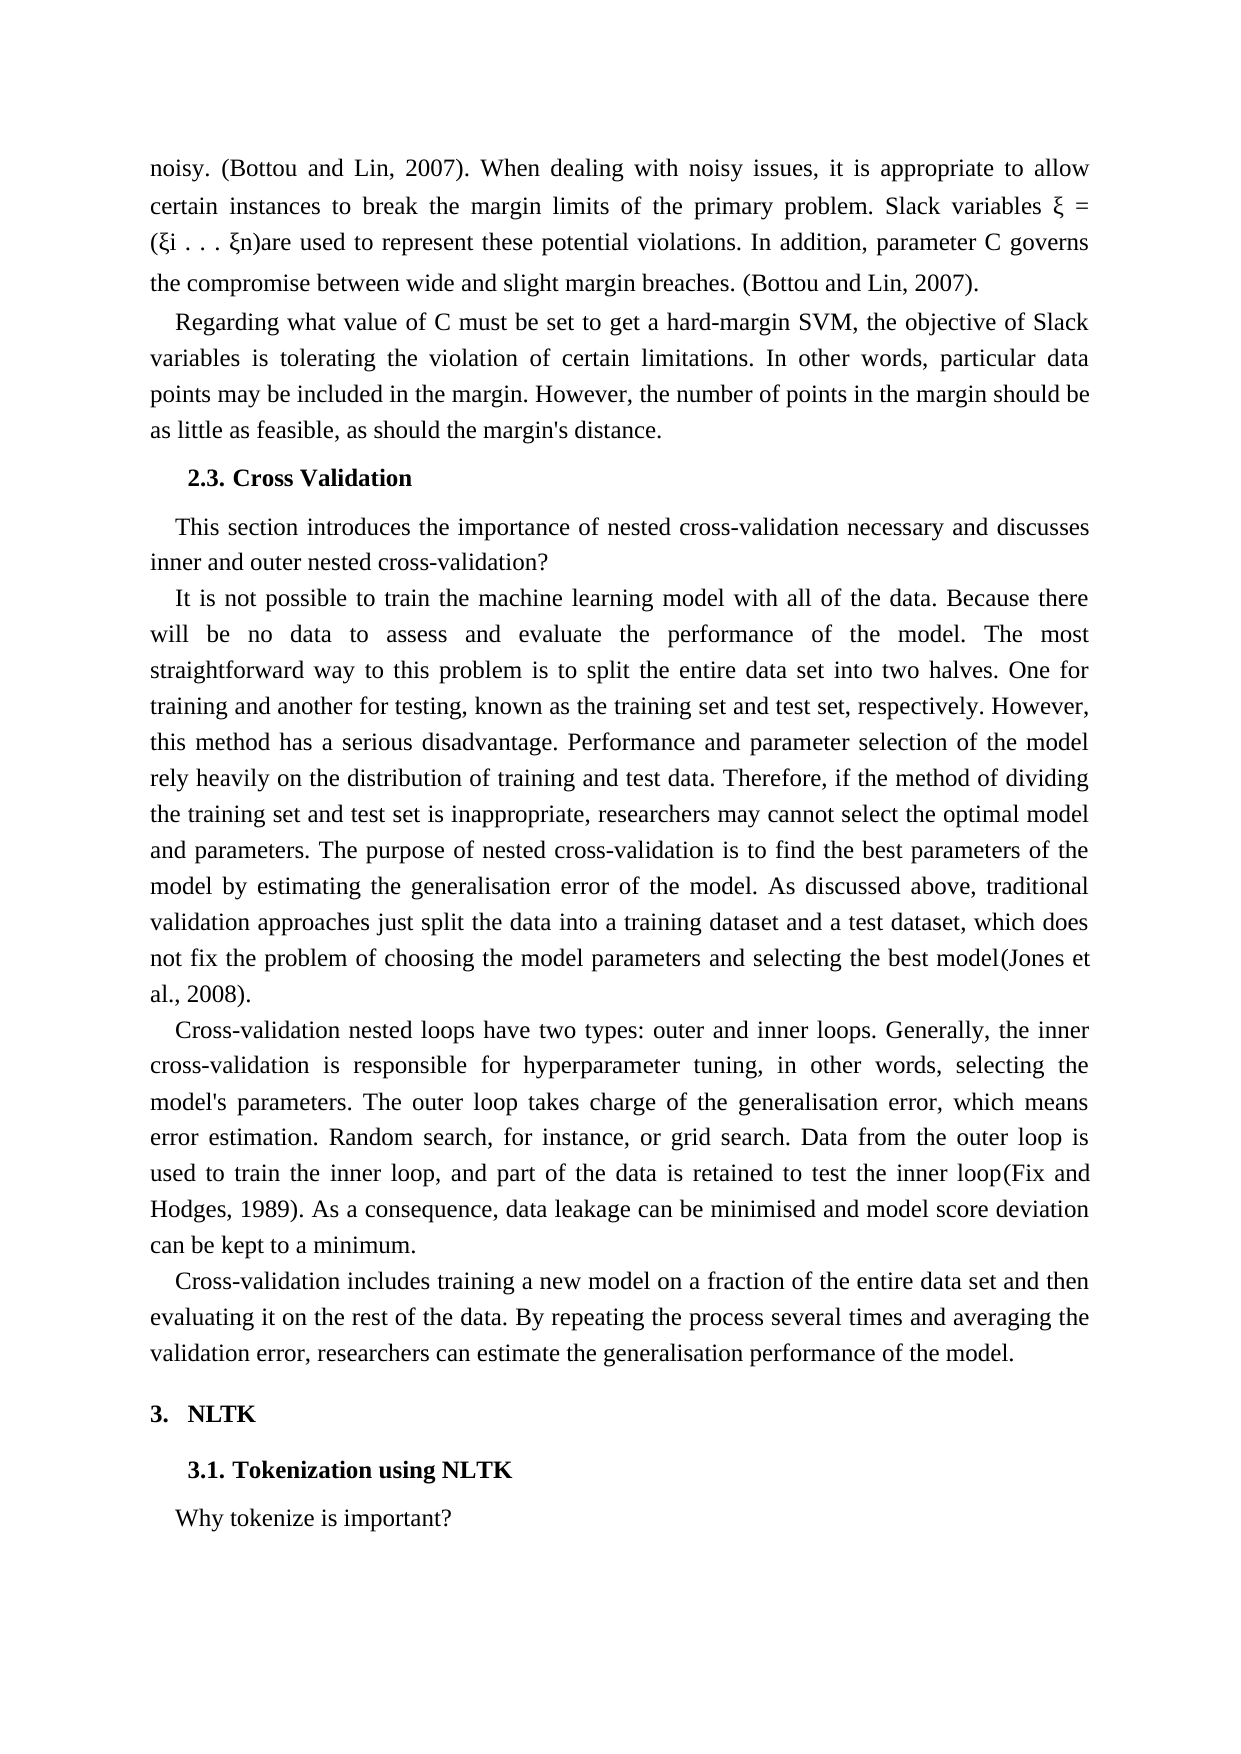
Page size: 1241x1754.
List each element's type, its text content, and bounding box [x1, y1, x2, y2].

text Why tokenize is important? [150, 1503, 1090, 1532]
list Cross Validation [187, 463, 1090, 492]
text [150, 150, 1090, 298]
text Cross-validation includes training a new model on a fraction of the entire data set and then evaluating it on the rest of the data. By repeating the process several times and averaging the validation error, researchers can estimate the generalisation performance of the model. [150, 1266, 1090, 1367]
subtitle nltk [150, 1399, 1090, 1428]
text It is not possible to train the machine learning model with all of the data. Because there will be no data to assess and evaluate the performance of the model. The most straightforward way to this problem is to split the entire data set into two halves. One for training and another for testing, known as the training set and test set, respectively. However, this method has a serious disadvantage. Performance and parameter selection of the model rely heavily on the distribution of training and test data. Therefore, if the method of dividing the training set and test set is inappropriate, researchers may cannot select the optimal model and parameters. The purpose of nested cross-validation is to find the best parameters of the model by estimating the generalisation error of the model. As discussed above, traditional validation approaches just split the data into a training dataset and a test dataset, which does not fix the problem of choosing the model parameters and selecting the best model(Jones et al., 2008). [150, 583, 1090, 1007]
text Regarding what value of C must be set to get a hard-margin SVM, the objective of Slack variables is tolerating the violation of certain limitations. In other words, particular data points may be included in the margin. However, the number of points in the margin should be as little as feasible, as should the margin's distance. [150, 307, 1090, 443]
text This section introduces the importance of nested cross-validation necessary and discusses inner and outer nested cross-validation? [150, 512, 1090, 576]
list Tokenization using NLTK [187, 1455, 1090, 1483]
text Cross-validation nested loops have two types: outer and inner loops. Generally, the inner cross-validation is responsible for hyperparameter tuning, in other words, selecting the model's parameters. The outer loop takes charge of the generalisation error, which means error estimation. Random search, for instance, or grid search. Data from the outer loop is used to train the inner loop, and part of the data is retained to test the inner loop(Fix and Hodges, 1989). As a consequence, data leakage can be minimised and model score deviation can be kept to a minimum. [150, 1015, 1090, 1259]
